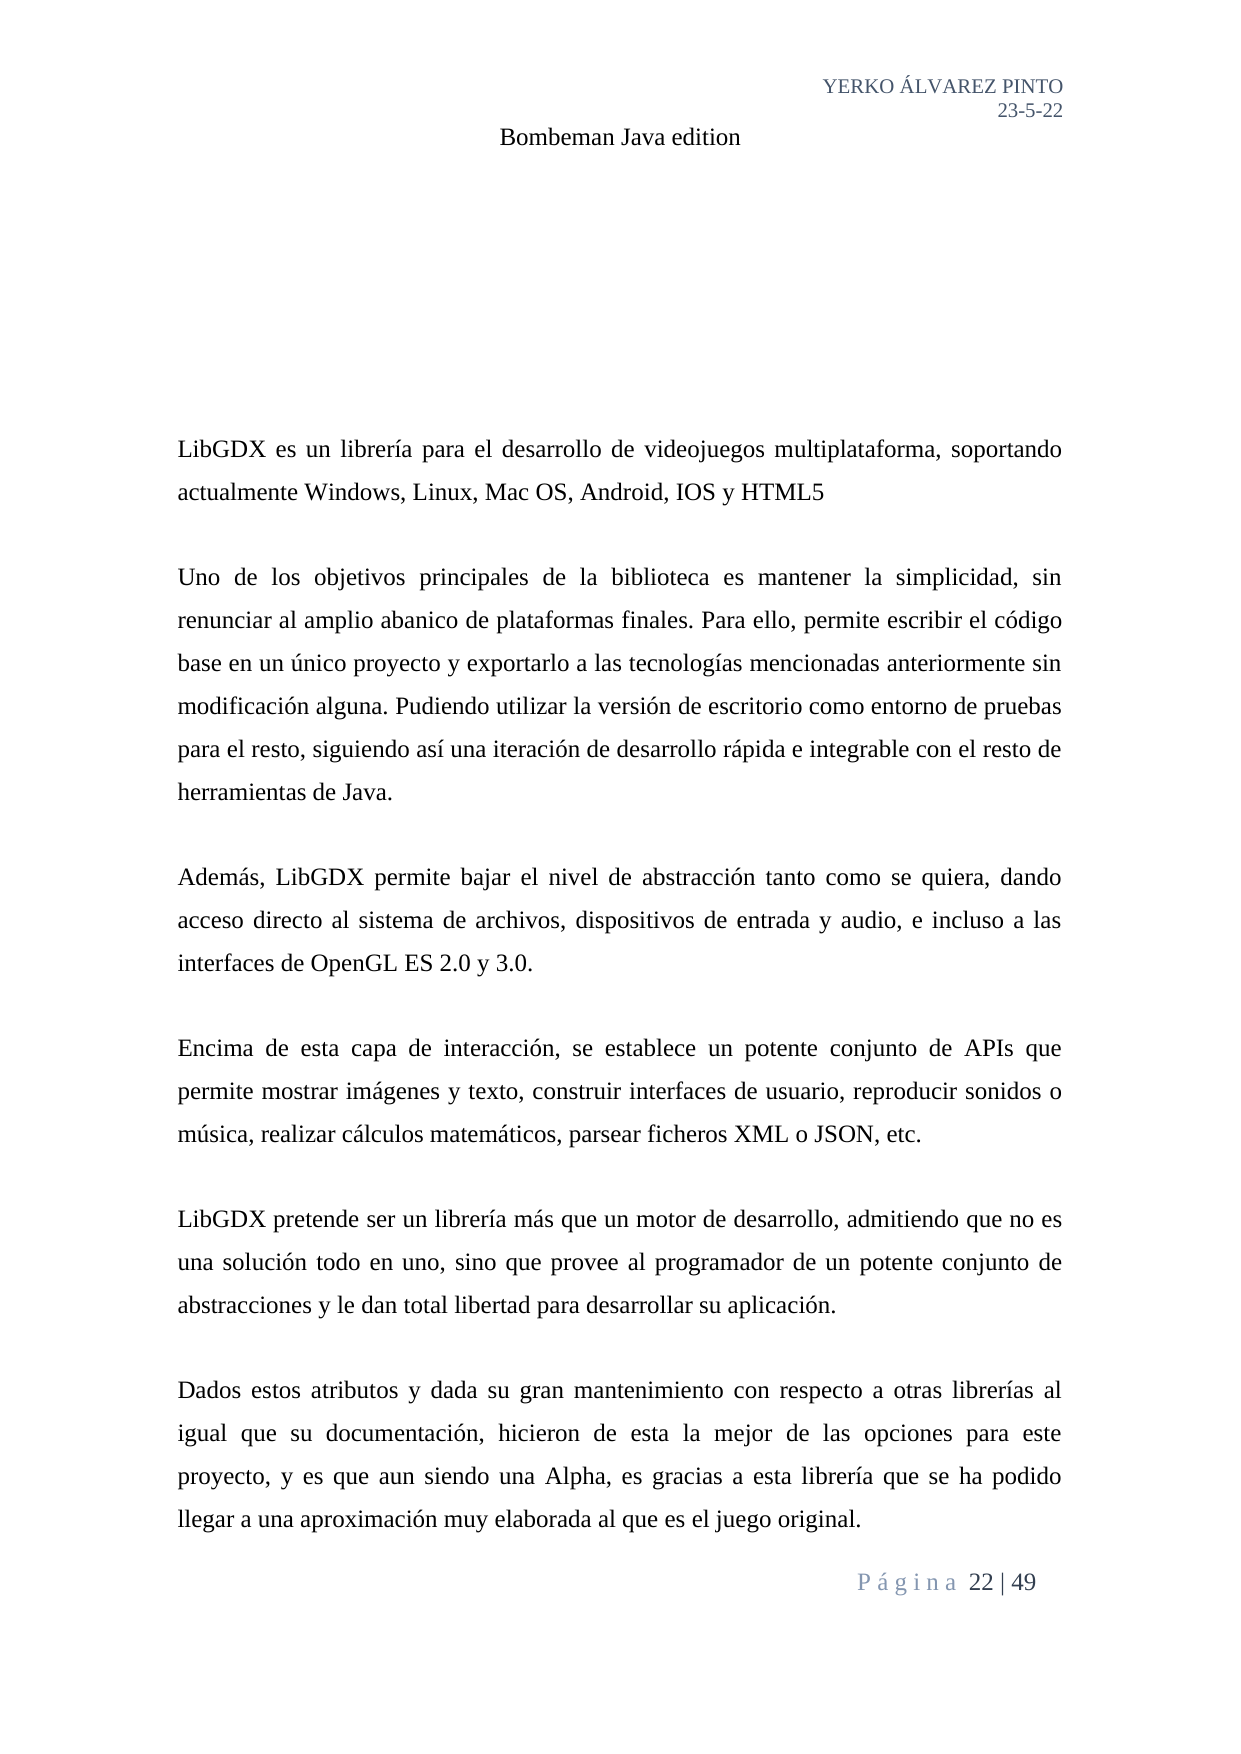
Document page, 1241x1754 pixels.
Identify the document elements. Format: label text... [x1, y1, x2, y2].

text Dados estos atributos y dada su gran mantenimiento con respecto a otras librerías al igual que su documentación, hicieron de esta la mejor de las opciones para este proyecto, y es que aun siendo una Alpha, es gracias a esta librería que se ha podido llegar a una aproximación muy elaborada al que es el juego original. [177, 1375, 1063, 1533]
text Uno de los objetivos principales de la biblioteca es mantener la simplicidad, sin renunciar al amplio abanico de plataformas finales. Para ello, permite escribir el código base en un único proyecto y exportarlo a las tecnologías mencionadas anteriormente sin modificación alguna. Pudiendo utilizar la versión de escritorio como entorno de pruebas para el resto, siguiendo así una iteración de desarrollo rápida e integrable con el resto de herramientas de Java. [177, 562, 1063, 806]
text LibGDX pretende ser un librería más que un motor de desarrollo, admitiendo que no es una solución todo en uno, sino que provee al programador de un potente conjunto de abstracciones y le dan total libertad para desarrollar su aplicación. [177, 1204, 1063, 1319]
text Además, LibGDX permite bajar el nivel de abstracción tanto como se quiera, dando acceso directo al sistema de archivos, dispositivos de entrada y audio, e incluso a las interfaces de OpenGL ES 2.0 y 3.0. [177, 862, 1063, 977]
text LibGDX es un librería para el desarrollo de videojuegos multiplataforma, soportando actualmente Windows, Linux, Mac OS, Android, IOS y HTML5 [177, 434, 1063, 506]
text Encima de esta capa de interacción, se establece un potente conjunto de APIs que permite mostrar imágenes y texto, construir interfaces de usuario, reproducir sonidos o música, realizar cálculos matemáticos, parsear ficheros XML o JSON, etc. [177, 1033, 1063, 1148]
